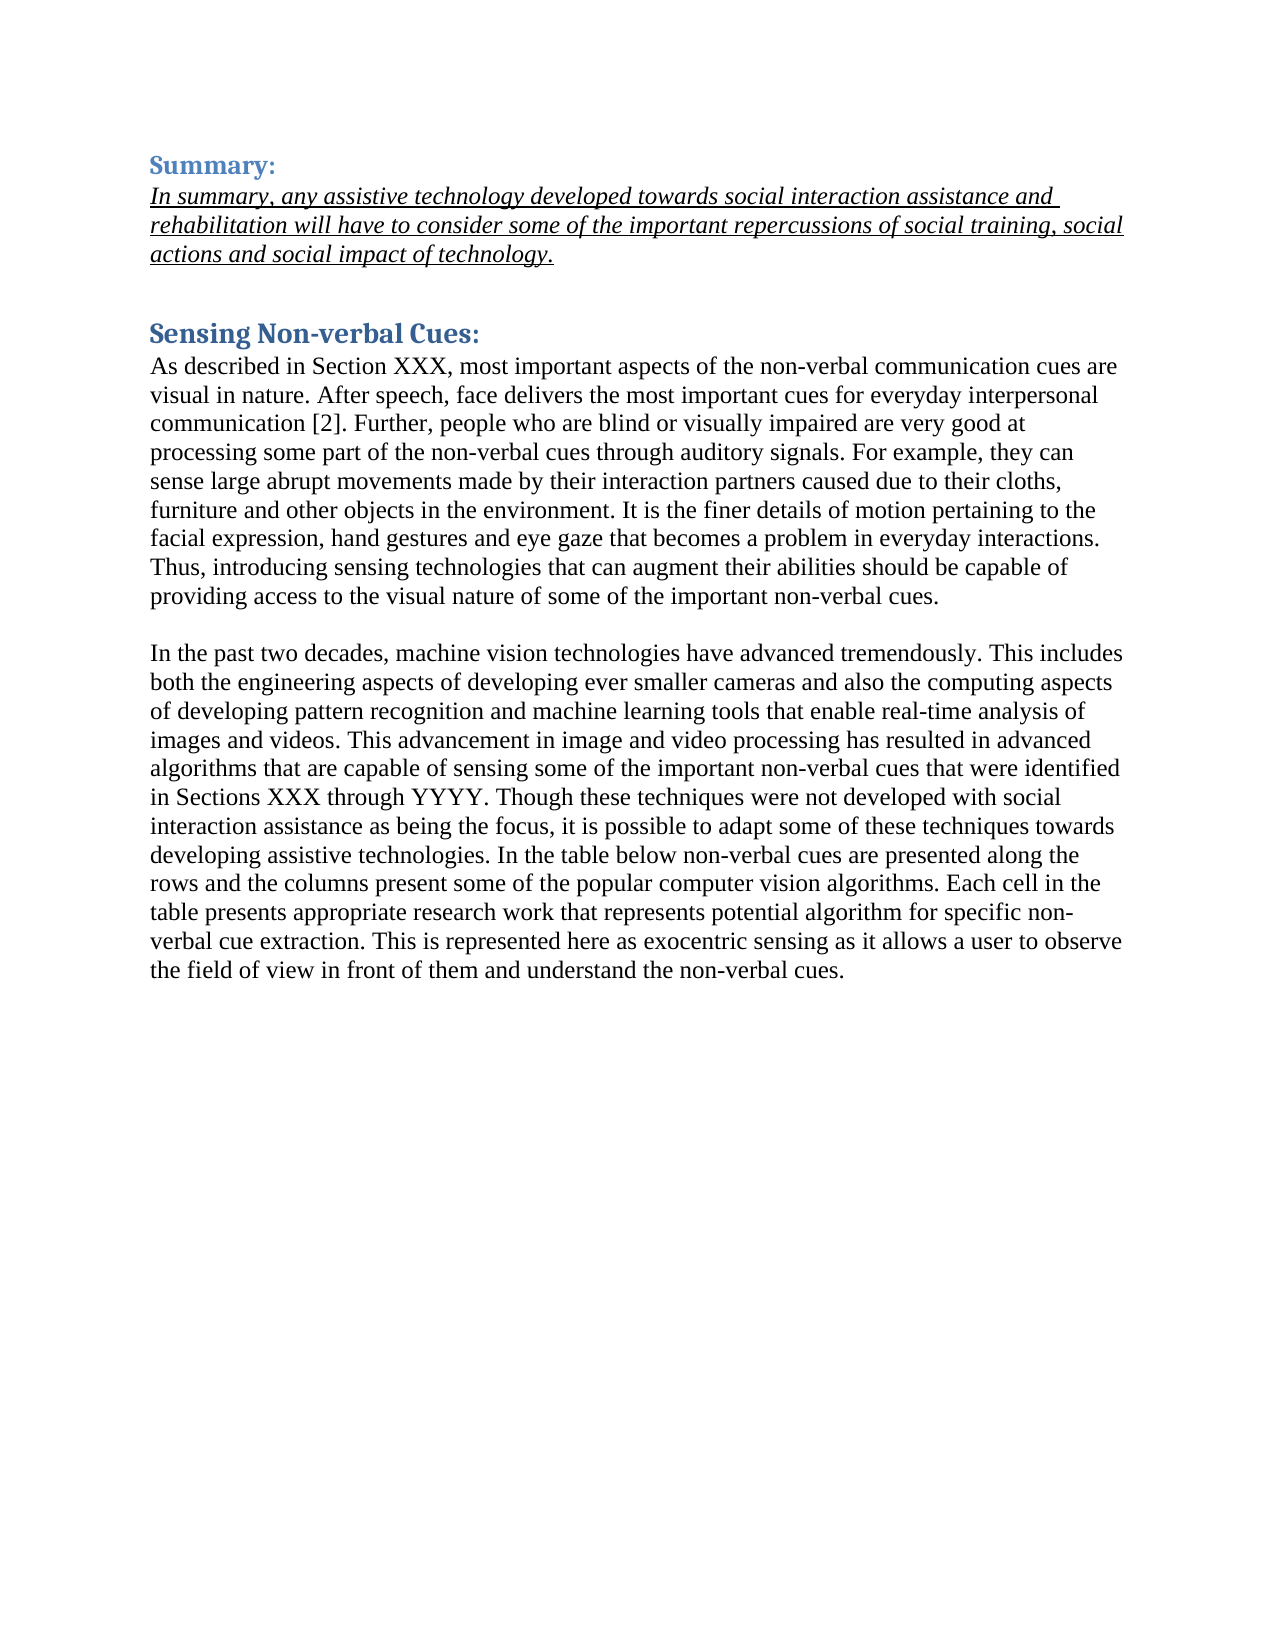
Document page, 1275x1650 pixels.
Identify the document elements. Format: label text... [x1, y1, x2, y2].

text As described in Section XXX, most important aspects of the non-verbal communication cues are visual in nature. After speech, face delivers the most important cues for everyday interpersonal communication [2]. Further, people who are blind or visually impaired are very good at processing some part of the non-verbal cues through auditory signals. For example, they can sense large abrupt movements made by their interaction partners caused due to their cloths, furniture and other objects in the environment. It is the finer details of motion pertaining to the facial expression, hand gestures and eye gaze that becomes a problem in everyday interactions. Thus, introducing sensing technologies that can augment their abilities should be capable of providing access to the visual nature of some of the important non-verbal cues. [150, 351, 1125, 610]
text In the past two decades, machine vision technologies have advanced tremendously. This includes both the engineering aspects of developing ever smaller cameras and also the computing aspects of developing pattern recognition and machine learning tools that enable real-time analysis of images and videos. This advancement in image and video processing has resulted in advanced algorithms that are capable of sensing some of the important non-verbal cues that were identified in Sections XXX through YYYY. Though these techniques were not developed with social interaction assistance as being the focus, it is possible to adapt some of these techniques towards developing assistive technologies. In the table below non-verbal cues are presented along the rows and the columns present some of the popular computer vision algorithms. Each cell in the table presents appropriate research work that represents potential algorithm for specific non-verbal cue extraction. This is represented here as exocentric sensing as it allows a user to observe the field of view in front of them and understand the non-verbal cues. [150, 638, 1125, 983]
text In summary, any assistive technology developed towards social interaction assistance and rehabilitation will have to consider some of the important repercussions of social training, social actions and social impact of technology. [150, 181, 1125, 267]
subtitle Sensing Non-verbal Cues: [150, 317, 1125, 351]
subtitle Summary: [150, 150, 1125, 181]
